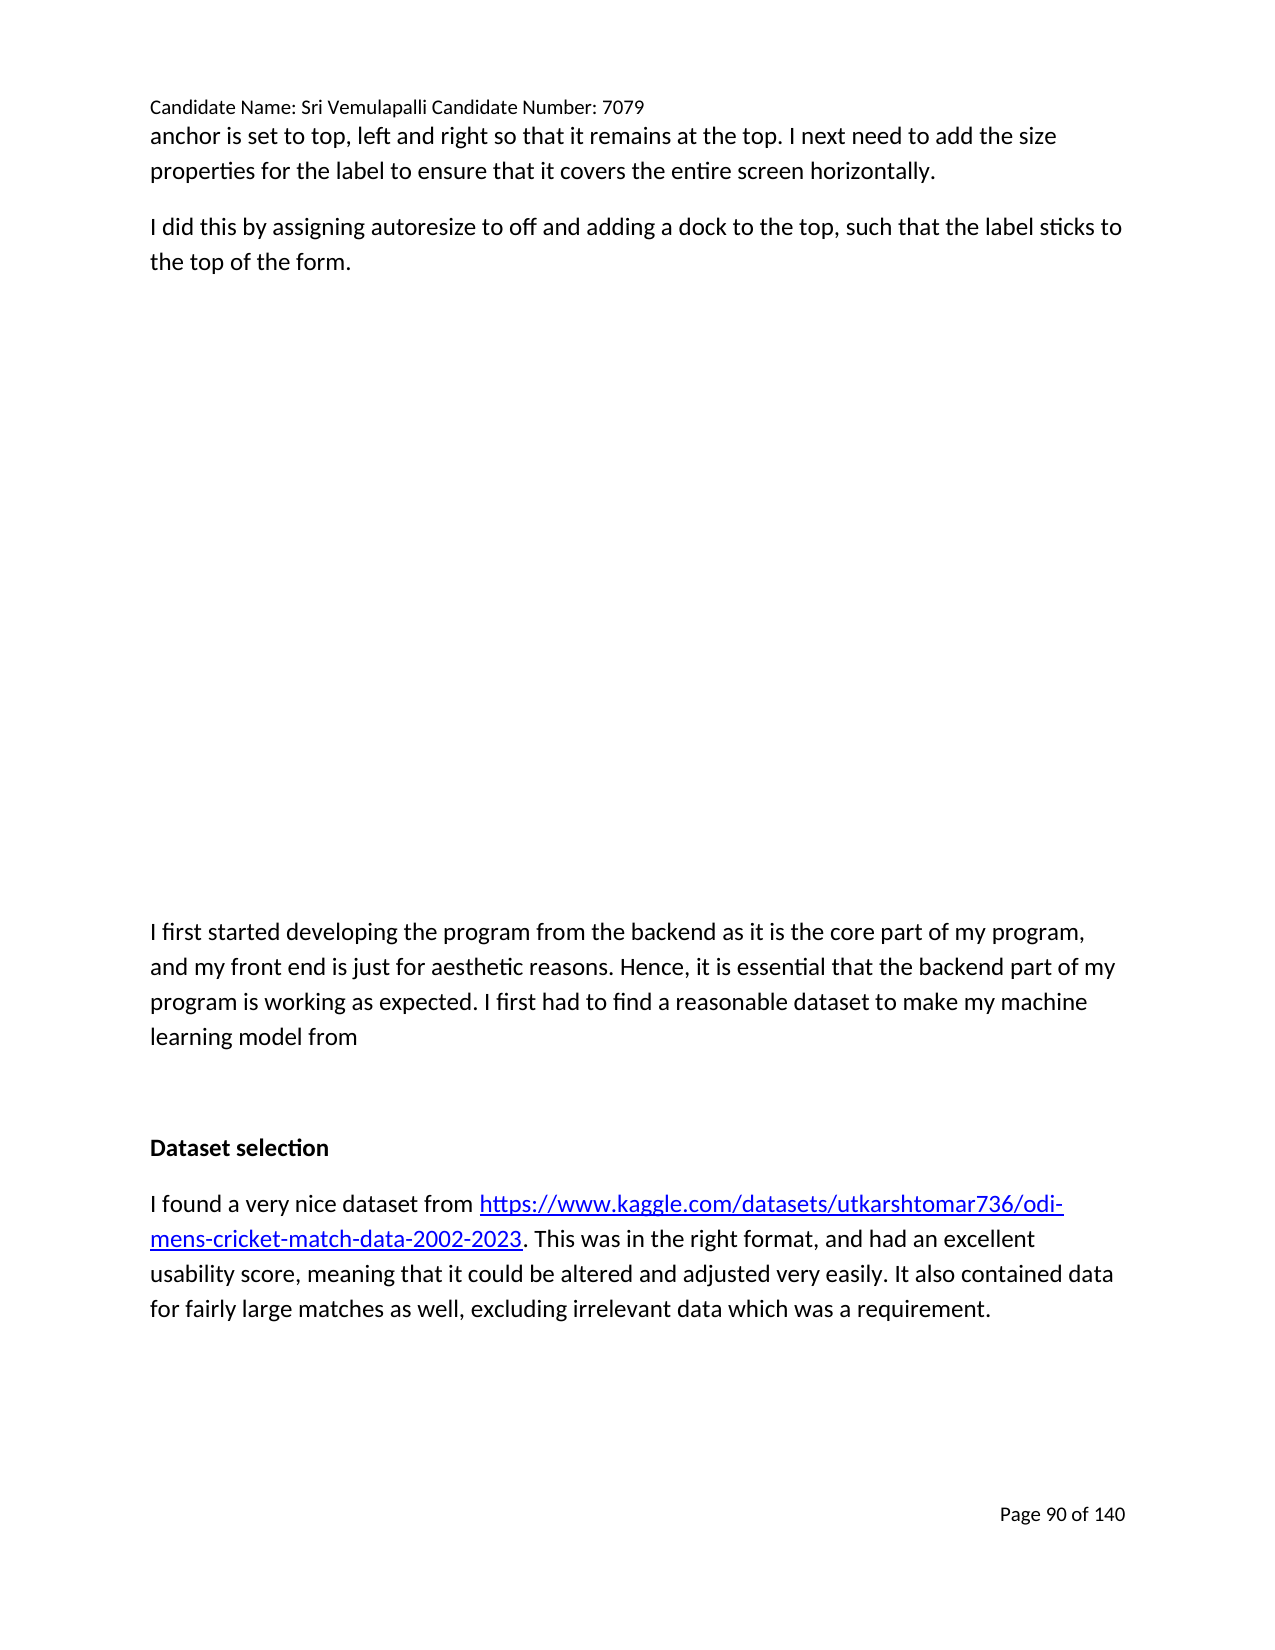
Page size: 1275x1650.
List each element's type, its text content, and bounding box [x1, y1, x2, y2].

text I did this by assigning autoresize to off and adding a dock to the top, such that the label sticks to the top of the form. [150, 211, 1125, 276]
text Dataset selection [150, 1132, 1125, 1163]
text I found a very nice dataset from https://www.kaggle.com/datasets/utkarshtomar736/odi-mens-cricket-match-data-2002-2023. This was in the right format, and had an excellent usability score, meaning that it could be altered and adjusted very easily. It also contained data for fairly large matches as well, excluding irrelevant data which was a requirement. [150, 1188, 1125, 1324]
text I first started developing the program from the backend as it is the core part of my program, and my front end is just for aesthetic reasons. Hence, it is essential that the backend part of my program is working as expected. I first had to find a reasonable dataset to make my machine learning model from [150, 916, 1125, 1051]
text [150, 120, 1125, 186]
